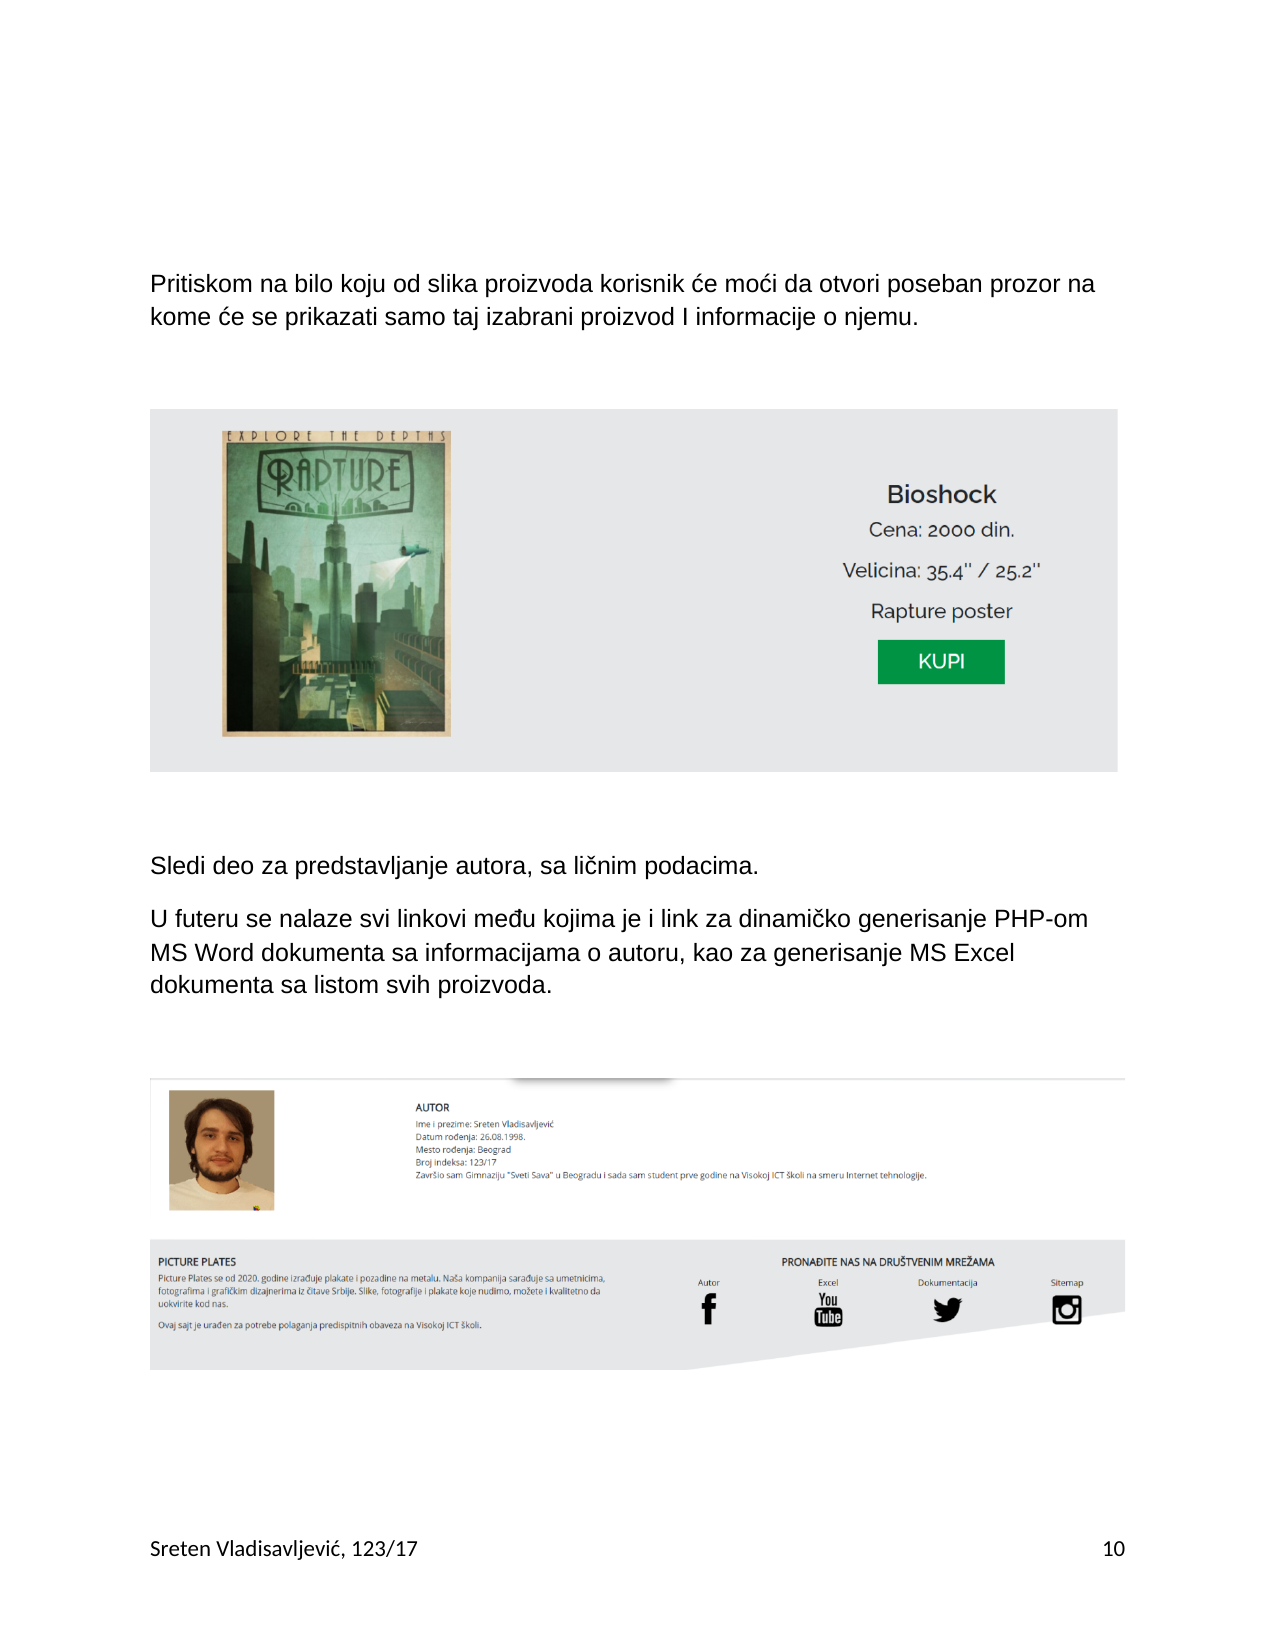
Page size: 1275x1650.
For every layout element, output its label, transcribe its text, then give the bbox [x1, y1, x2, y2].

text U futeru se nalaze svi linkovi među kojima je i link za dinamičko generisanje PHP-om MS Word dokumenta sa informacijama o autoru, kao za generisanje MS Excel dokumenta sa listom svih proizvoda. [150, 904, 1125, 999]
text Pritiskom na bilo koju od slika proizvoda korisnik će moći da otvori poseban prozor na kome će se prikazati samo taj izabrani proizvod I informacije o njemu. [150, 269, 1125, 330]
text Sledi deo za predstavljanje autora, sa ličnim podacima. [150, 851, 1125, 879]
picture [150, 1078, 1125, 1370]
picture [150, 409, 1118, 772]
